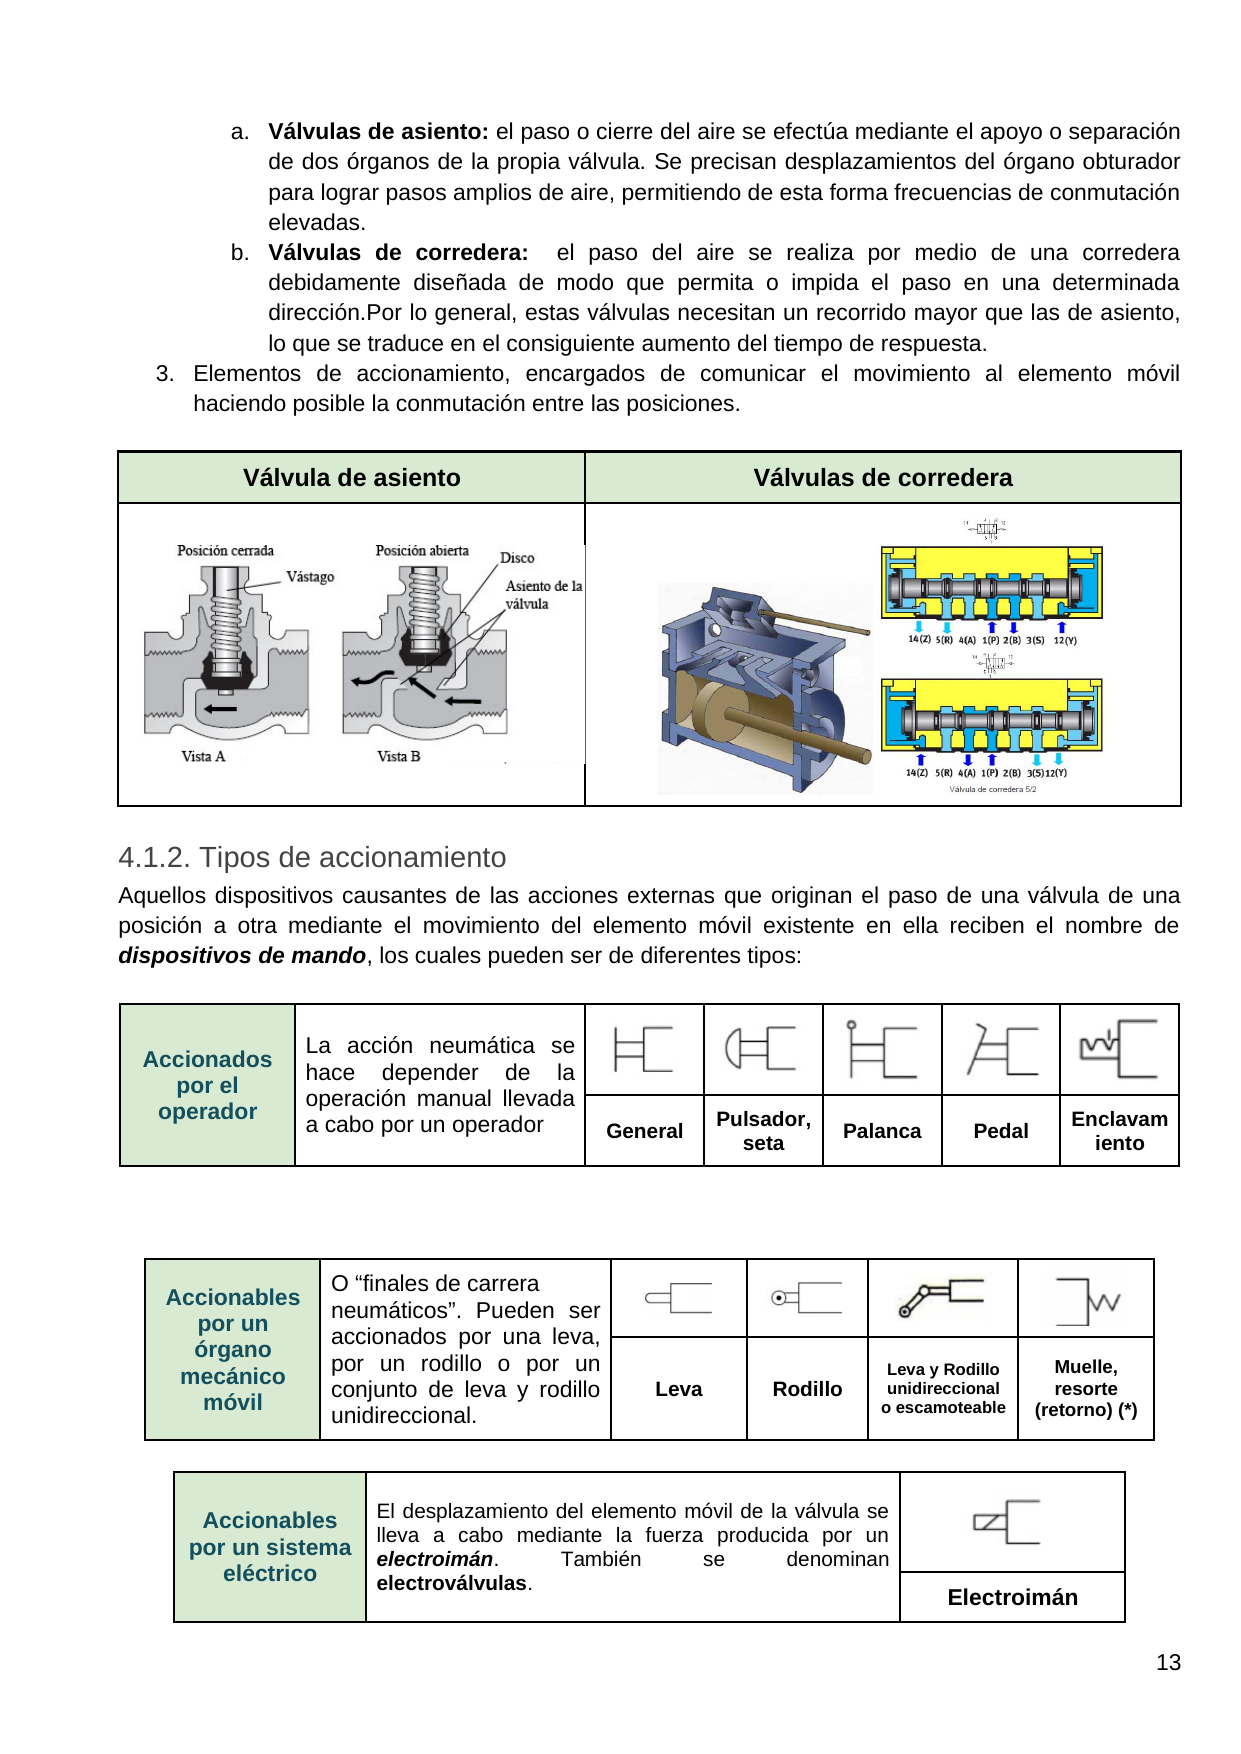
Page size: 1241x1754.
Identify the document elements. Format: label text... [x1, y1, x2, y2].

picture [1077, 1016, 1163, 1083]
picture [838, 1015, 926, 1084]
table_cell General [586, 1096, 703, 1165]
table_header [1061, 1005, 1178, 1094]
table_cell Enclavamiento [1061, 1096, 1178, 1165]
table_cell Pulsador, seta [705, 1096, 822, 1165]
table_cell Leva y Rodillo unidireccional o escamoteable [869, 1338, 1017, 1439]
table_header [943, 1005, 1059, 1094]
subtitle 4.1.2. Tipos de accionamiento [118, 840, 1181, 874]
picture [657, 514, 1109, 795]
table_cell Palanca [824, 1096, 941, 1165]
text Aquellos dispositivos causantes de las acciones externas que originan el paso de una válvula de una posición a otra mediante el movimiento del elemento móvil existente en ella reciben el nombre de dispositivos de mando, los cuales pueden ser de diferentes tipos: [118, 882, 1181, 969]
table_header [586, 1005, 703, 1094]
picture [128, 545, 586, 764]
list Elementos de accionamiento, encargados de comunicar el movimiento al elemento móvil haciendo posible la conmutación entre las posiciones. [156, 360, 1181, 416]
table_header Accionables por un sistema eléctrico [175, 1473, 365, 1621]
table_header El desplazamiento del elemento móvil de la válvula se lleva a cabo mediante la fuerza producida por un electroimán. También se denominan electroválvulas. [367, 1473, 899, 1621]
picture [962, 1483, 1063, 1561]
table_header Accionables por un órgano mecánico móvil [146, 1260, 319, 1439]
table_cell Pedal [943, 1096, 1059, 1165]
picture [895, 1273, 992, 1322]
list Válvulas de corredera: el paso del aire se realiza por medio de una corredera debidamente diseñada de modo que permita o impida el paso en una determinada dirección.Por lo general, estas válvulas necesitan un recorrido mayor que las de asiento, lo que se traduce en el consiguiente aumento del tiempo de respuesta. [231, 239, 1181, 356]
table_header [1019, 1260, 1153, 1336]
table_header [748, 1260, 867, 1336]
table_header Accionados por el operador [121, 1005, 294, 1165]
table_cell Muelle, resorte (retorno) (*) [1019, 1338, 1153, 1439]
table_cell [586, 504, 1180, 805]
table_header [869, 1260, 1017, 1336]
picture [642, 1281, 715, 1315]
table_cell Rodillo [748, 1338, 867, 1439]
table_cell [119, 504, 584, 805]
picture [722, 1024, 805, 1075]
table_header [901, 1473, 1124, 1571]
table_header Válvula de asiento [119, 453, 584, 502]
table_header O “finales de carrera neumáticos”. Pueden ser accionados por una leva, por un rodillo o por un conjunto de leva y rodillo unidireccional. [321, 1260, 610, 1439]
table_header [824, 1005, 941, 1094]
picture [958, 1017, 1044, 1082]
picture [1046, 1271, 1126, 1326]
list Válvulas de asiento: el paso o cierre del aire se efectúa mediante el apoyo o separación de dos órganos de la propia válvula. Se precisan desplazamientos del órgano obturador para lograr pasos amplios de aire, permitiendo de esta forma frecuencias de conmutación elevadas. [231, 118, 1181, 235]
table_cell Leva [612, 1338, 746, 1439]
table_header [612, 1260, 746, 1336]
table_header La acción neumática se hace depender de la operación manual llevada a cabo por un operador [296, 1005, 584, 1165]
table_cell Electroimán [901, 1573, 1124, 1621]
picture [765, 1279, 850, 1316]
table_header Válvulas de corredera [586, 453, 1180, 502]
table_header [705, 1005, 822, 1094]
picture [607, 1022, 683, 1077]
